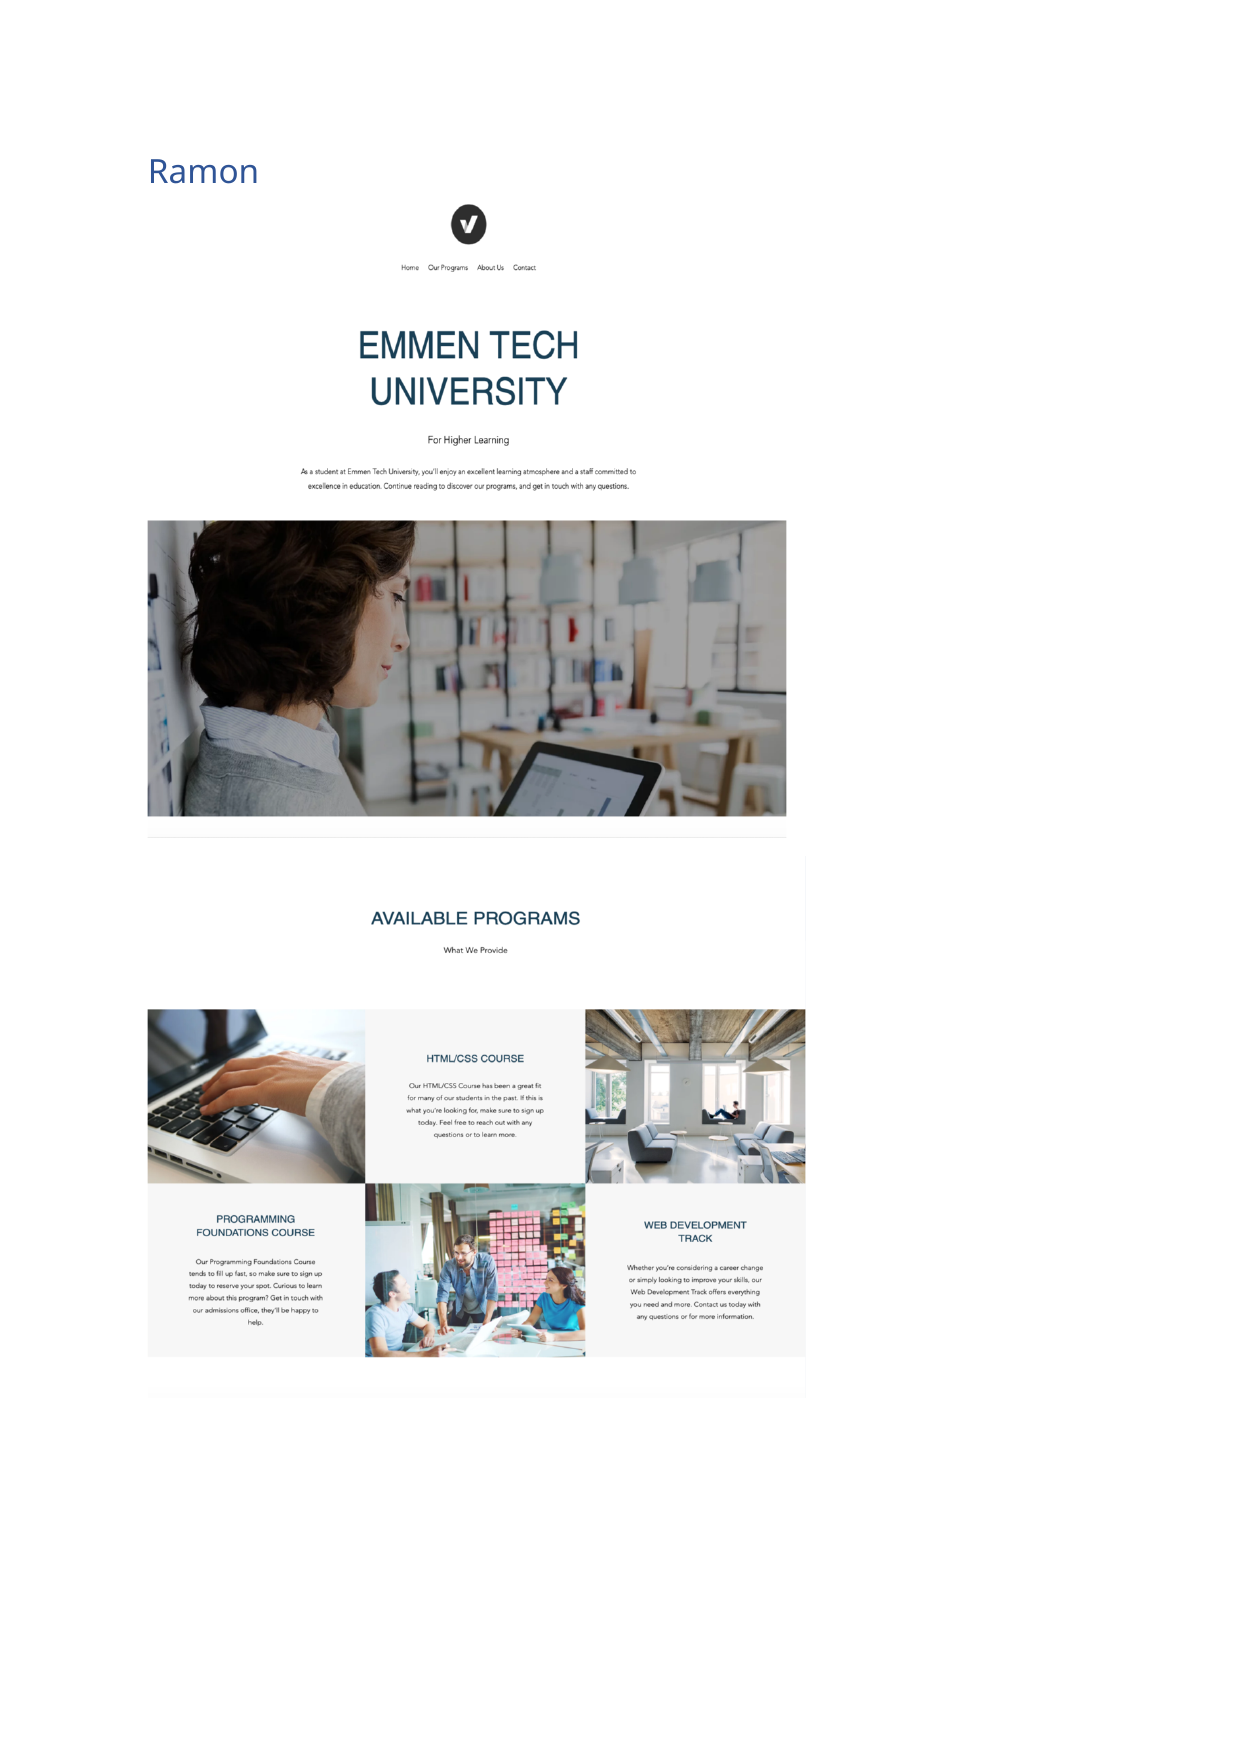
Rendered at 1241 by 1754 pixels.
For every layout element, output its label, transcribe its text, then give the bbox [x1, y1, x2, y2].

picture [147, 196, 787, 838]
subtitle Ramon [148, 148, 1093, 193]
picture [147, 856, 806, 1398]
